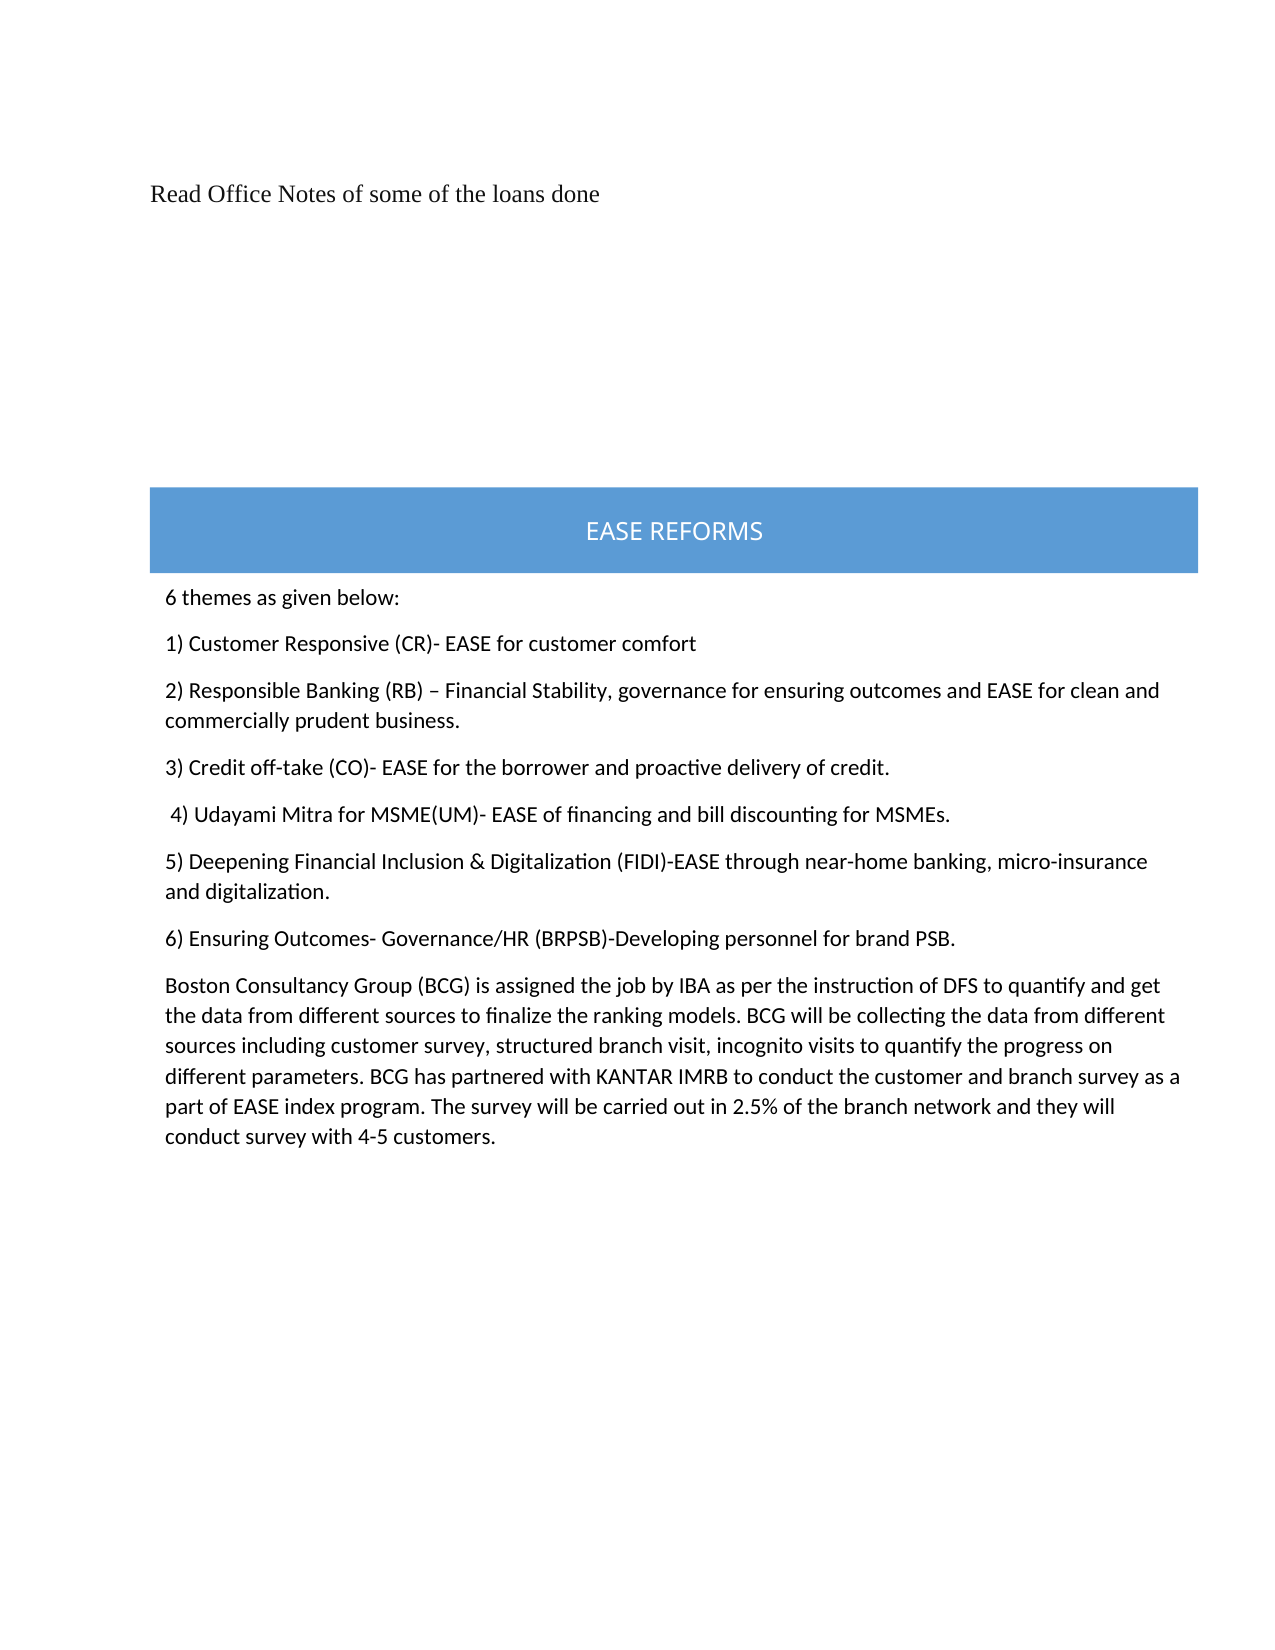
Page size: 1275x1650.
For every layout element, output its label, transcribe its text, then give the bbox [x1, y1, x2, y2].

text Read Office Notes of some of the loans done [150, 150, 1125, 207]
